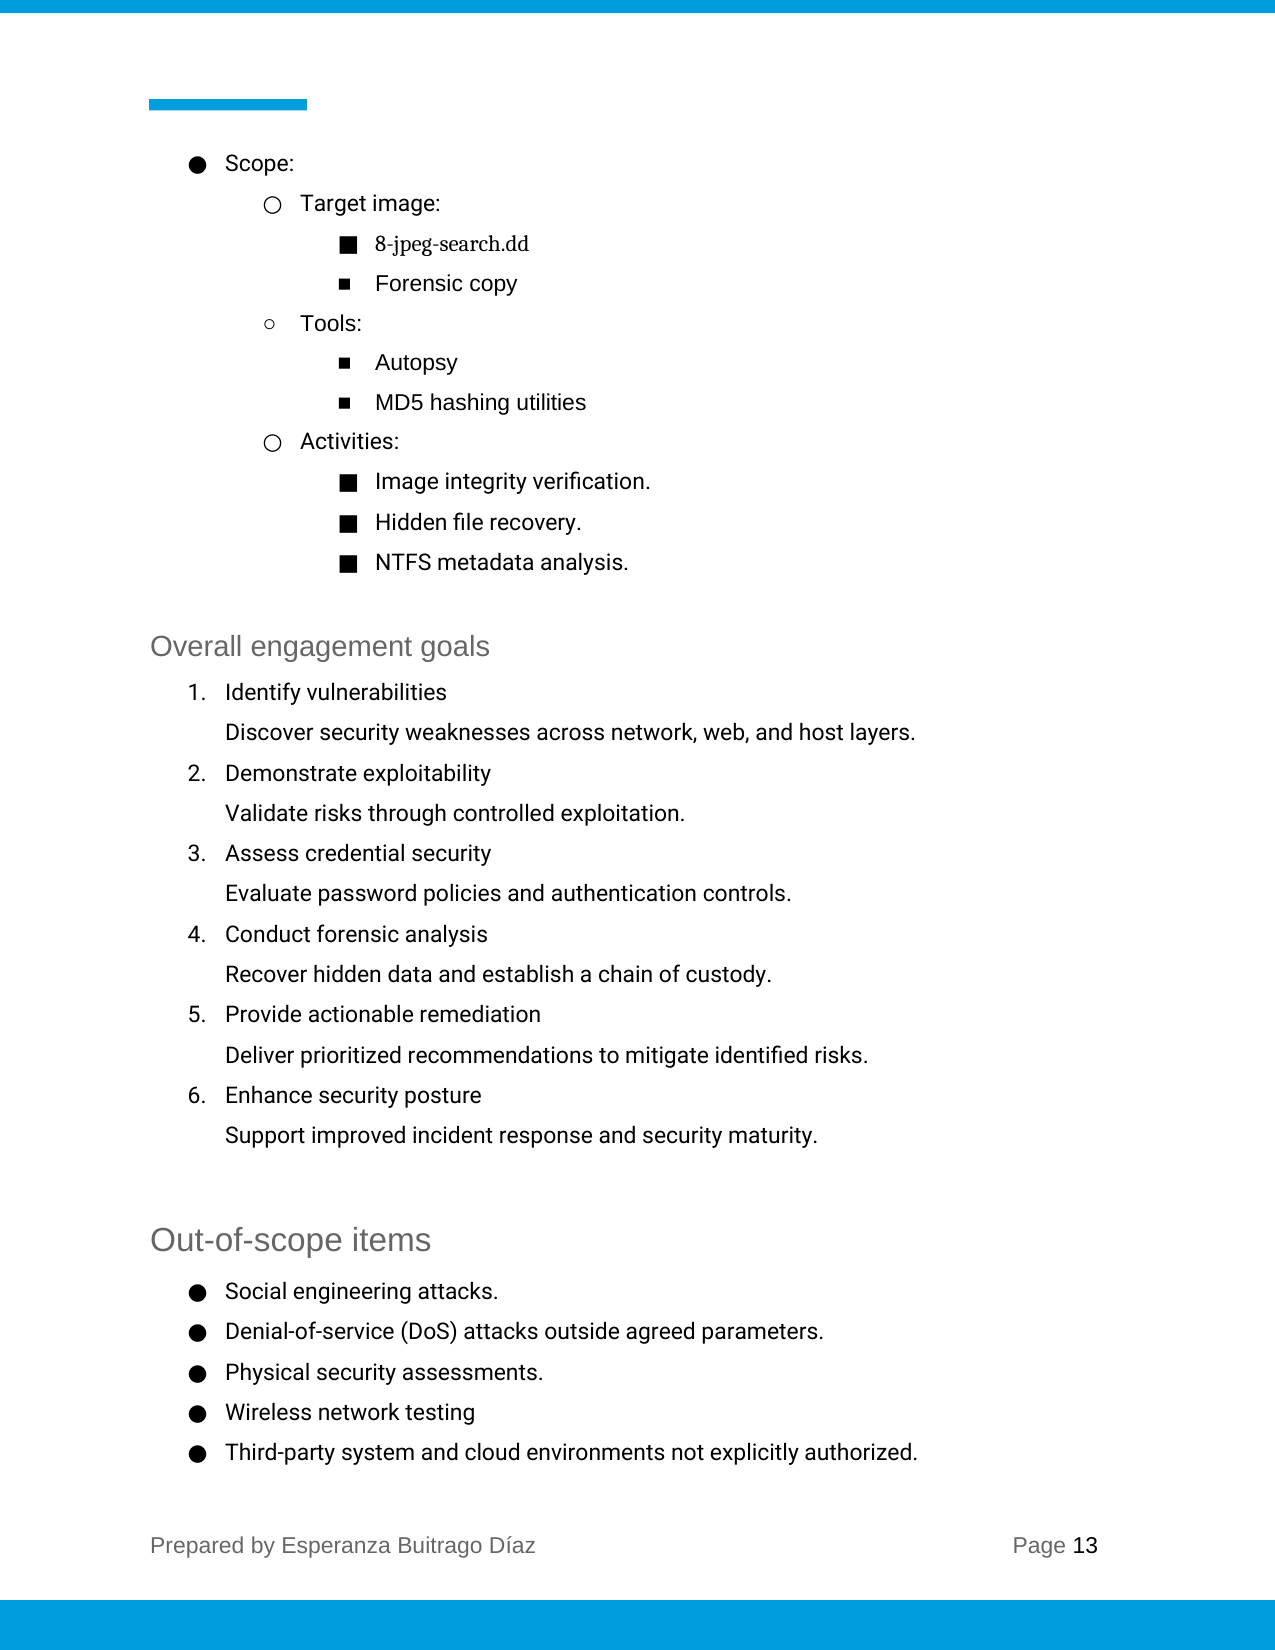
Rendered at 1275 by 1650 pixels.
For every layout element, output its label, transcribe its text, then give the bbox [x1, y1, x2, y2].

list Image integrity verification. [337, 468, 1125, 495]
list Tools: [262, 309, 1125, 336]
list Assess credential security [187, 840, 1125, 867]
subtitle Overall engagement goals [150, 629, 1125, 662]
list Identify vulnerabilities [187, 679, 1125, 706]
list Autopsy [337, 349, 1125, 375]
list NTFS metadata analysis. [337, 549, 1125, 576]
list Denial-of-service (DoS) attacks outside agreed parameters. [187, 1318, 1125, 1345]
text Discover security weaknesses across network, web, and host layers. [225, 719, 1125, 746]
list MD5 hashing utilities [337, 388, 1125, 415]
text Deliver prioritized recommendations to mitigate identified risks. [150, 1042, 1125, 1069]
list Wireless network testing [187, 1399, 1125, 1426]
list Provide actionable remediation [187, 1002, 1125, 1028]
subtitle Out-of-scope items [150, 1220, 1125, 1259]
list Social engineering attacks. [187, 1278, 1125, 1305]
list Scope: [187, 150, 1125, 177]
list Physical security assessments. [187, 1359, 1125, 1386]
text Support improved incident response and security maturity. [150, 1122, 1125, 1149]
text Recover hidden data and establish a chain of custody. [150, 961, 1125, 988]
list Hidden file recovery. [337, 509, 1125, 536]
list Demonstrate exploitability [187, 760, 1125, 787]
list Target image: [262, 190, 1125, 217]
list Conduct forensic analysis [187, 921, 1125, 948]
list Enhance security posture [187, 1082, 1125, 1109]
list 8-jpeg-search.dd [337, 231, 1125, 257]
text Evaluate password policies and authentication controls. [150, 881, 1125, 907]
list Activities: [262, 428, 1125, 455]
list Forensic copy [337, 270, 1125, 296]
list Third-party system and cloud environments not explicitly authorized. [187, 1439, 1125, 1466]
text Validate risks through controlled exploitation. [225, 800, 1125, 827]
